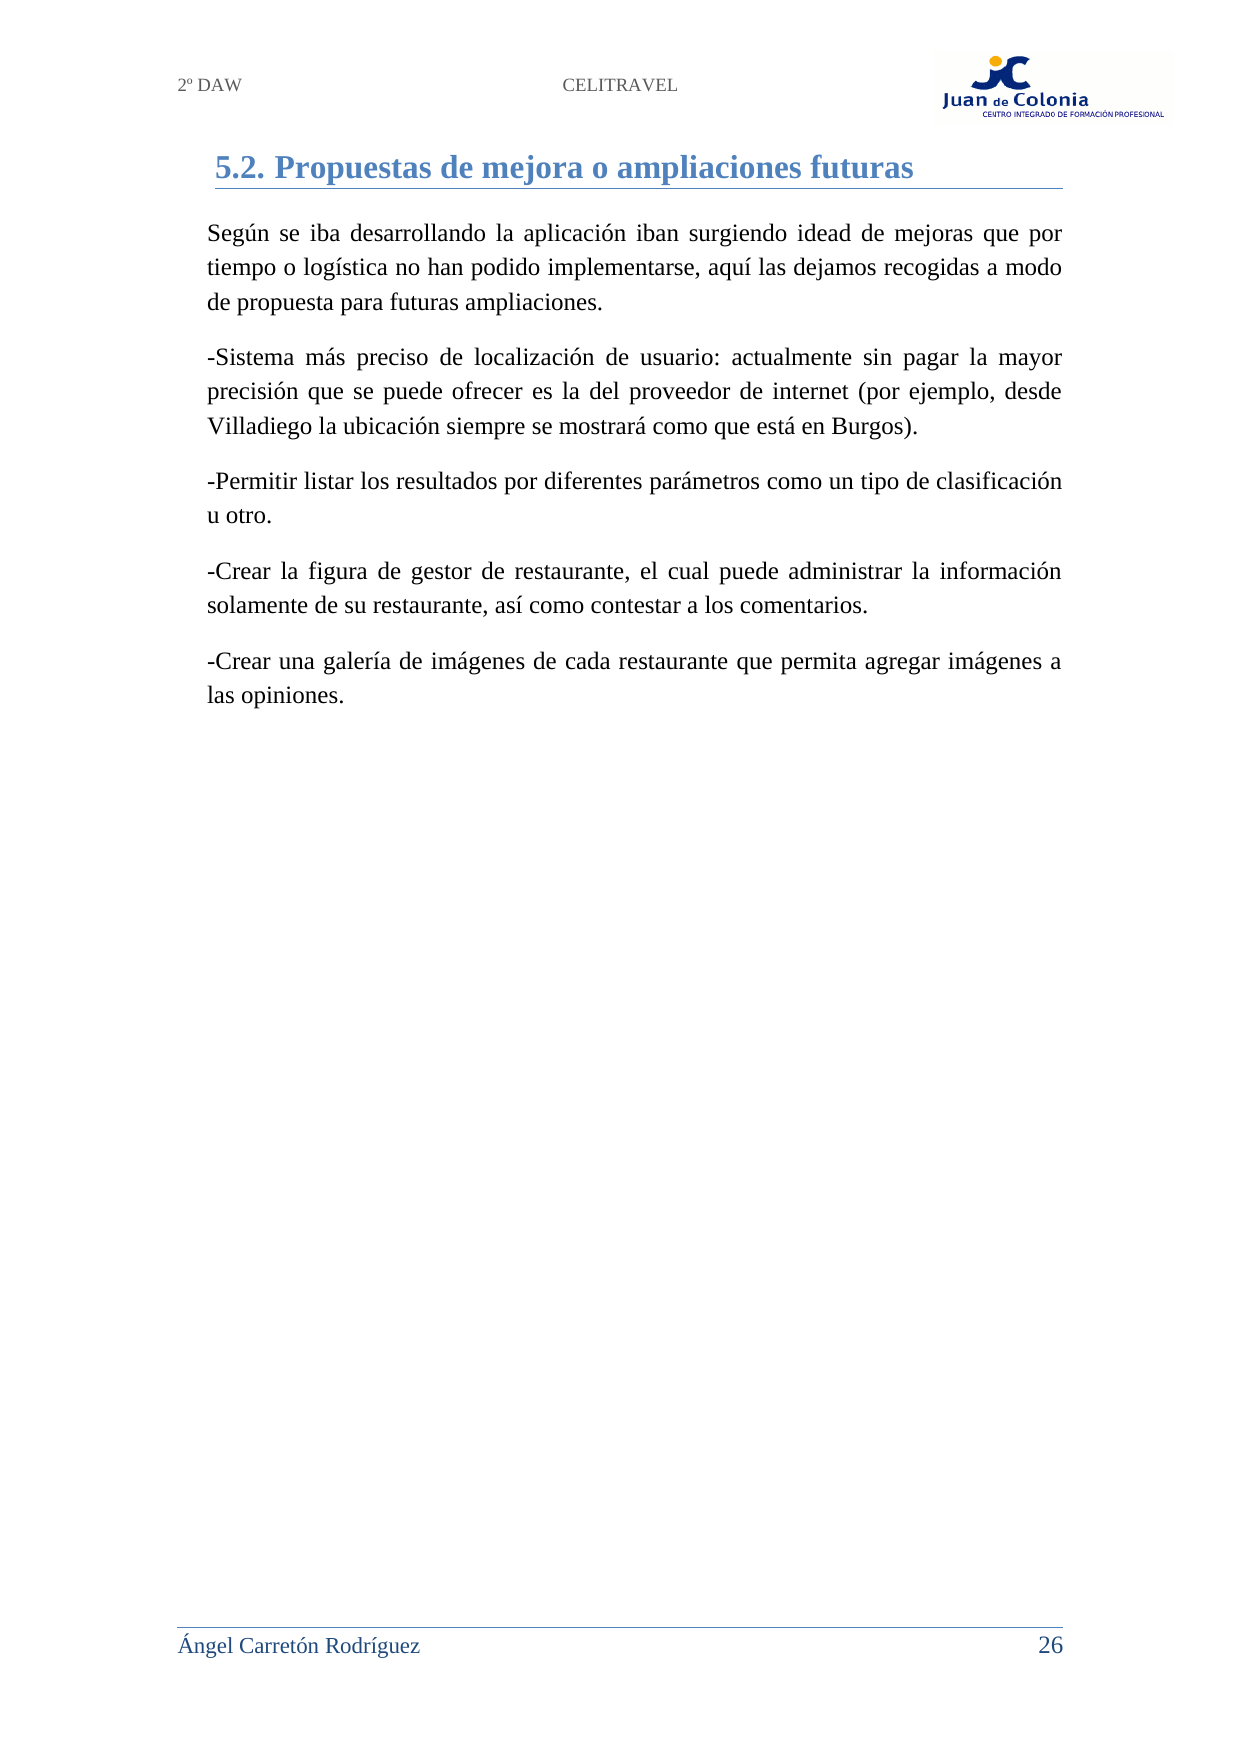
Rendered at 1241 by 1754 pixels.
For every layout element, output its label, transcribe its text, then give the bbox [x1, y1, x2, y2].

text -Crear la figura de gestor de restaurante, el cual puede administrar la información solamente de su restaurante, así como contestar a los comentarios. [207, 556, 1063, 619]
text -Permitir listar los resultados por diferentes parámetros como un tipo de clasificación u otro. [207, 466, 1063, 529]
picture [933, 51, 1175, 126]
text -Crear una galería de imágenes de cada restaurante que permita agregar imágenes a las opiniones. [207, 646, 1063, 709]
text Según se iba desarrollando la aplicación iban surgiendo idead de mejoras que por tiempo o logística no han podido implementarse, aquí las dejamos recogidas a modo de propuesta para futuras ampliaciones. [207, 218, 1063, 315]
text -Sistema más preciso de localización de usuario: actualmente sin pagar la mayor precisión que se puede ofrecer es la del proveedor de internet (por ejemplo, desde Villadiego la ubicación siempre se mostrará como que está en Burgos). [207, 342, 1063, 439]
subtitle Propuestas de mejora o ampliaciones futuras [215, 148, 1063, 188]
